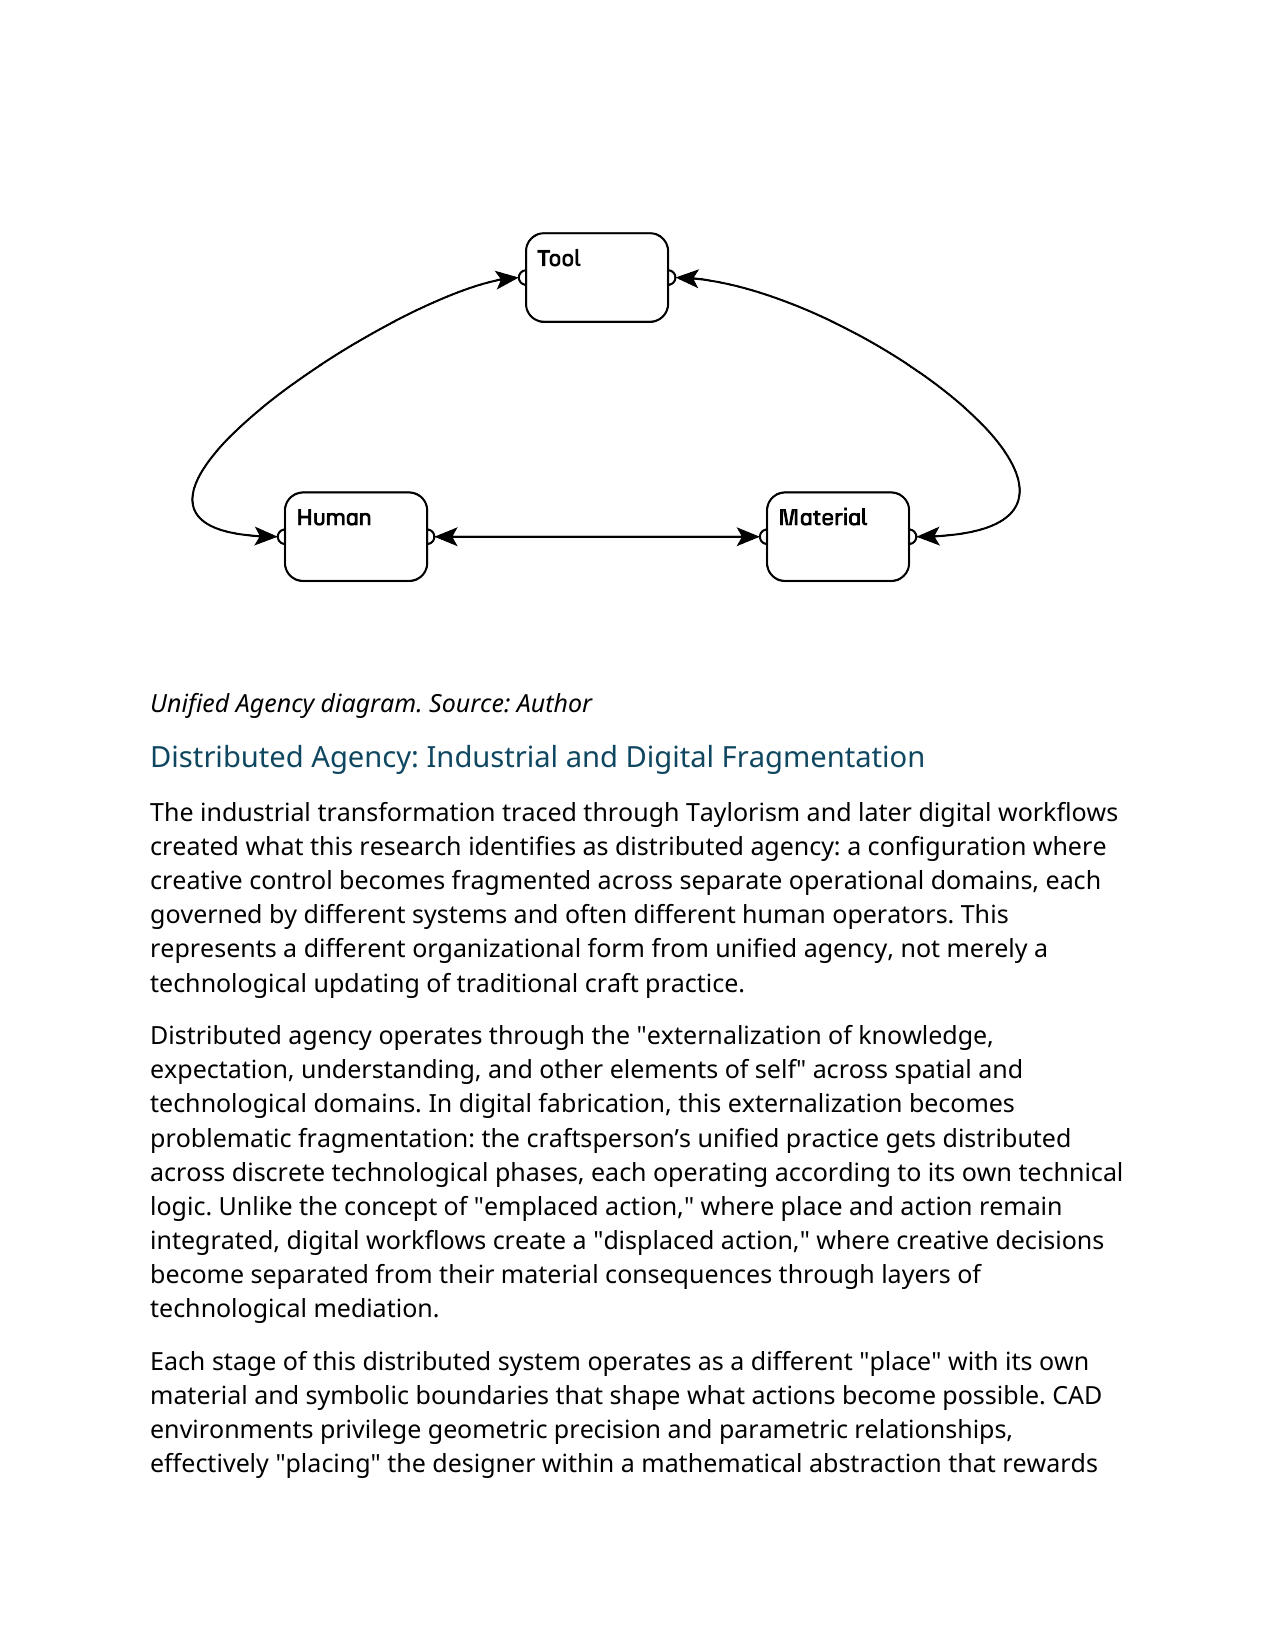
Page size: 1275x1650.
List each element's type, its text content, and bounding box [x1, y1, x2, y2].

text Distributed agency operates through the "externalization of knowledge, expectation, understanding, and other elements of self" across spatial and technological domains. In digital fabrication, this externalization becomes problematic fragmentation: the craftsperson’s unified practice gets distributed across discrete technological phases, each operating according to its own technical logic. Unlike the concept of "emplaced action," where place and action remain integrated, digital workflows create a "displaced action," where creative decisions become separated from their material consequences through layers of technological mediation. [150, 1018, 1125, 1324]
text The industrial transformation traced through Taylorism and later digital workflows created what this research identifies as distributed agency: a configuration where creative control becomes fragmented across separate operational domains, each governed by different systems and often different human operators. This represents a different organizational form from unified agency, not merely a technological updating of traditional craft practice. [150, 795, 1125, 999]
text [150, 1343, 1125, 1479]
text Unified Agency diagram. Source: Author [150, 686, 1125, 720]
subtitle Distributed Agency: Industrial and Digital Fragmentation [150, 736, 1125, 776]
picture [168, 150, 1044, 665]
